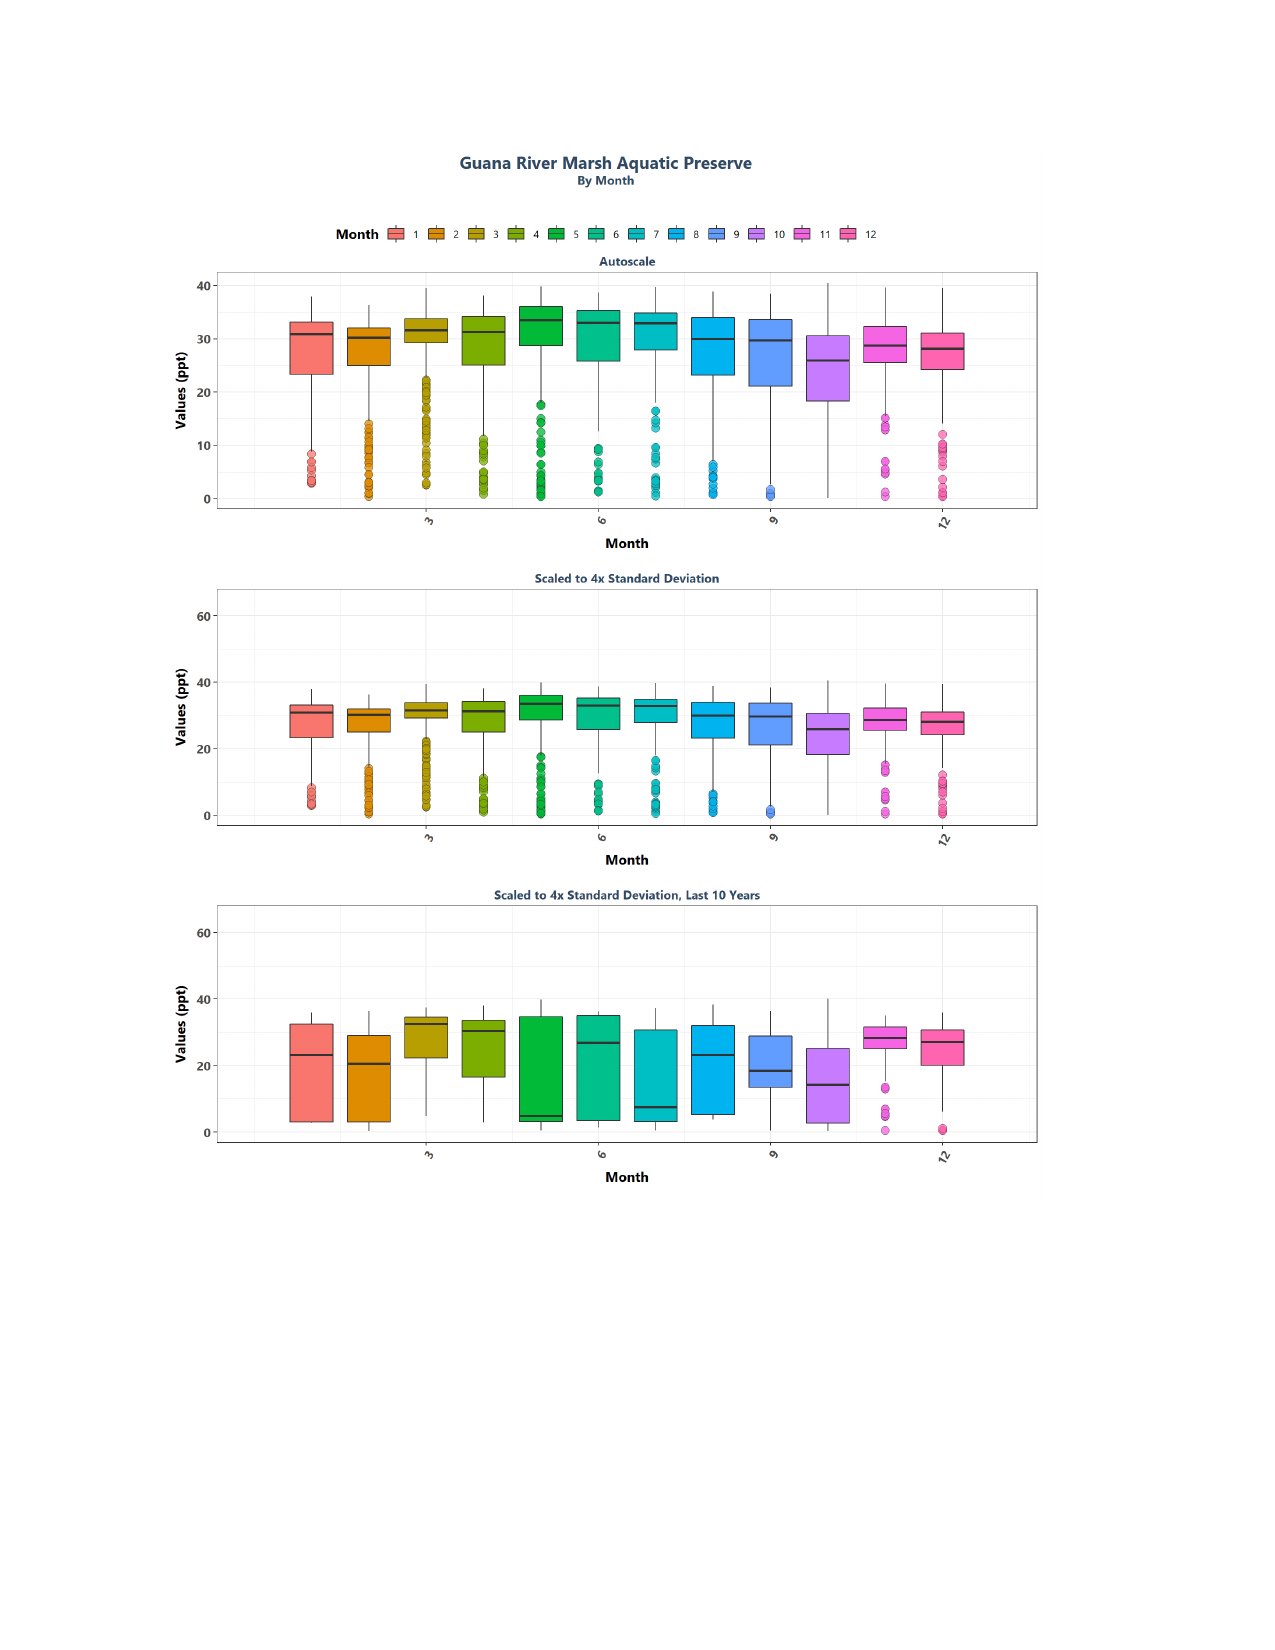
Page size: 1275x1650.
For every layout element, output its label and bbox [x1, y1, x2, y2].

picture [168, 150, 1044, 1200]
